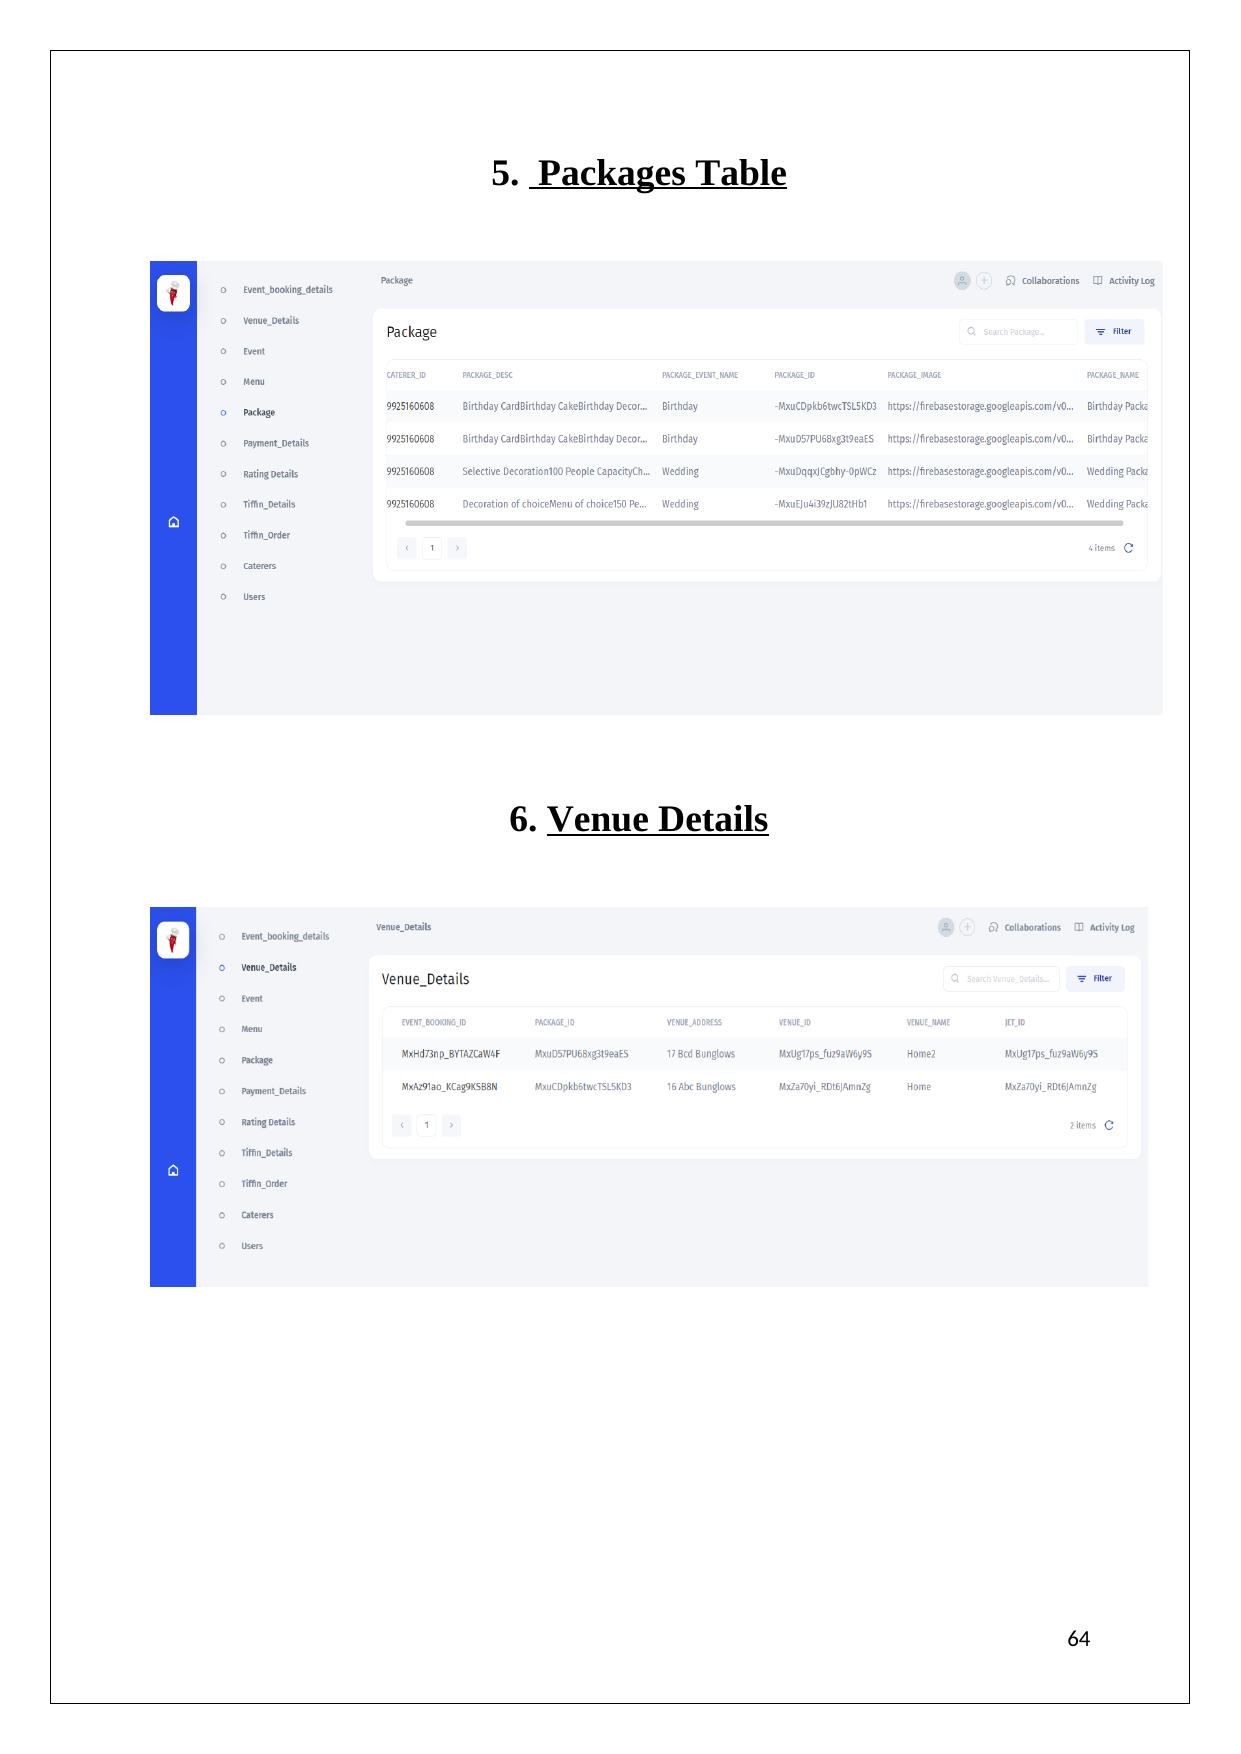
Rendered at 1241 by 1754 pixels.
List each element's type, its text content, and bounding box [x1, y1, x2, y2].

picture [150, 261, 1163, 715]
list Venue Details [187, 797, 1090, 840]
list Packages Table [187, 150, 1090, 193]
picture [150, 907, 1149, 1287]
